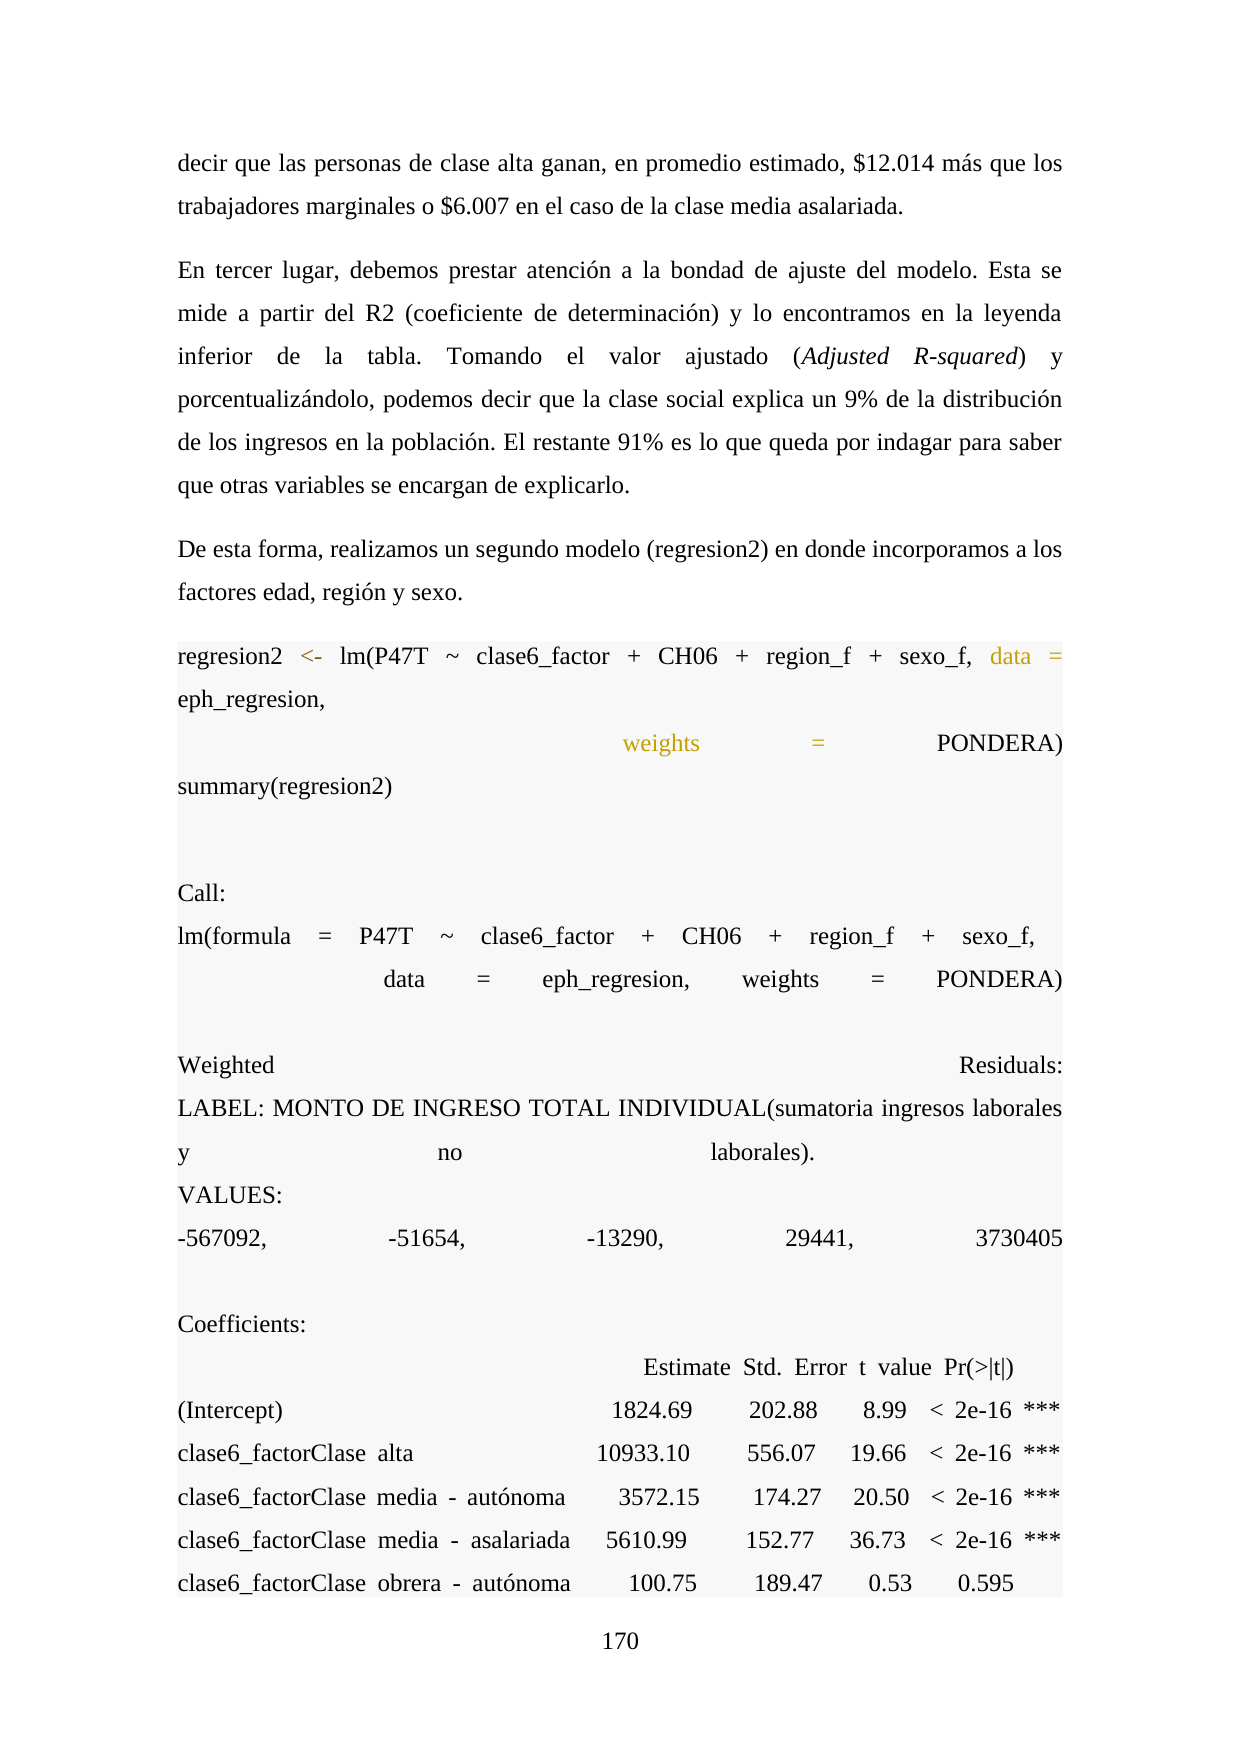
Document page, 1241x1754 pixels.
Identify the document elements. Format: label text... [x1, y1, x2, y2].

text regresion2 <- lm(P47T ~ clase6_factor + CH06 + region_f + sexo_f, data = eph_regresion, weights = PONDERA) summary(regresion2) [177, 756, 1063, 799]
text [177, 835, 1063, 1597]
text En tercer lugar, debemos prestar atención a la bondad de ajuste del modelo. Esta se mide a partir del R2 (coeficiente de determinación) y lo encontramos en la leyenda inferior de la tabla. Tomando el valor ajustado (Adjusted R-squared) y porcentualizándolo, podemos decir que la clase social explica un 9% de la distribución de los ingresos en la población. El restante 91% es lo que queda por indagar para saber que otras variables se encargan de explicarlo. [177, 255, 1063, 499]
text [177, 148, 1063, 219]
text De esta forma, realizamos un segundo modelo (regresion2) en donde incorporamos a los factores edad, región y sexo. [177, 534, 1063, 606]
text regresion2 <- lm(P47T ~ clase6_factor + CH06 + region_f + sexo_f, data = eph_regresion, weights = PONDERA) summary(regresion2) [177, 664, 1063, 728]
